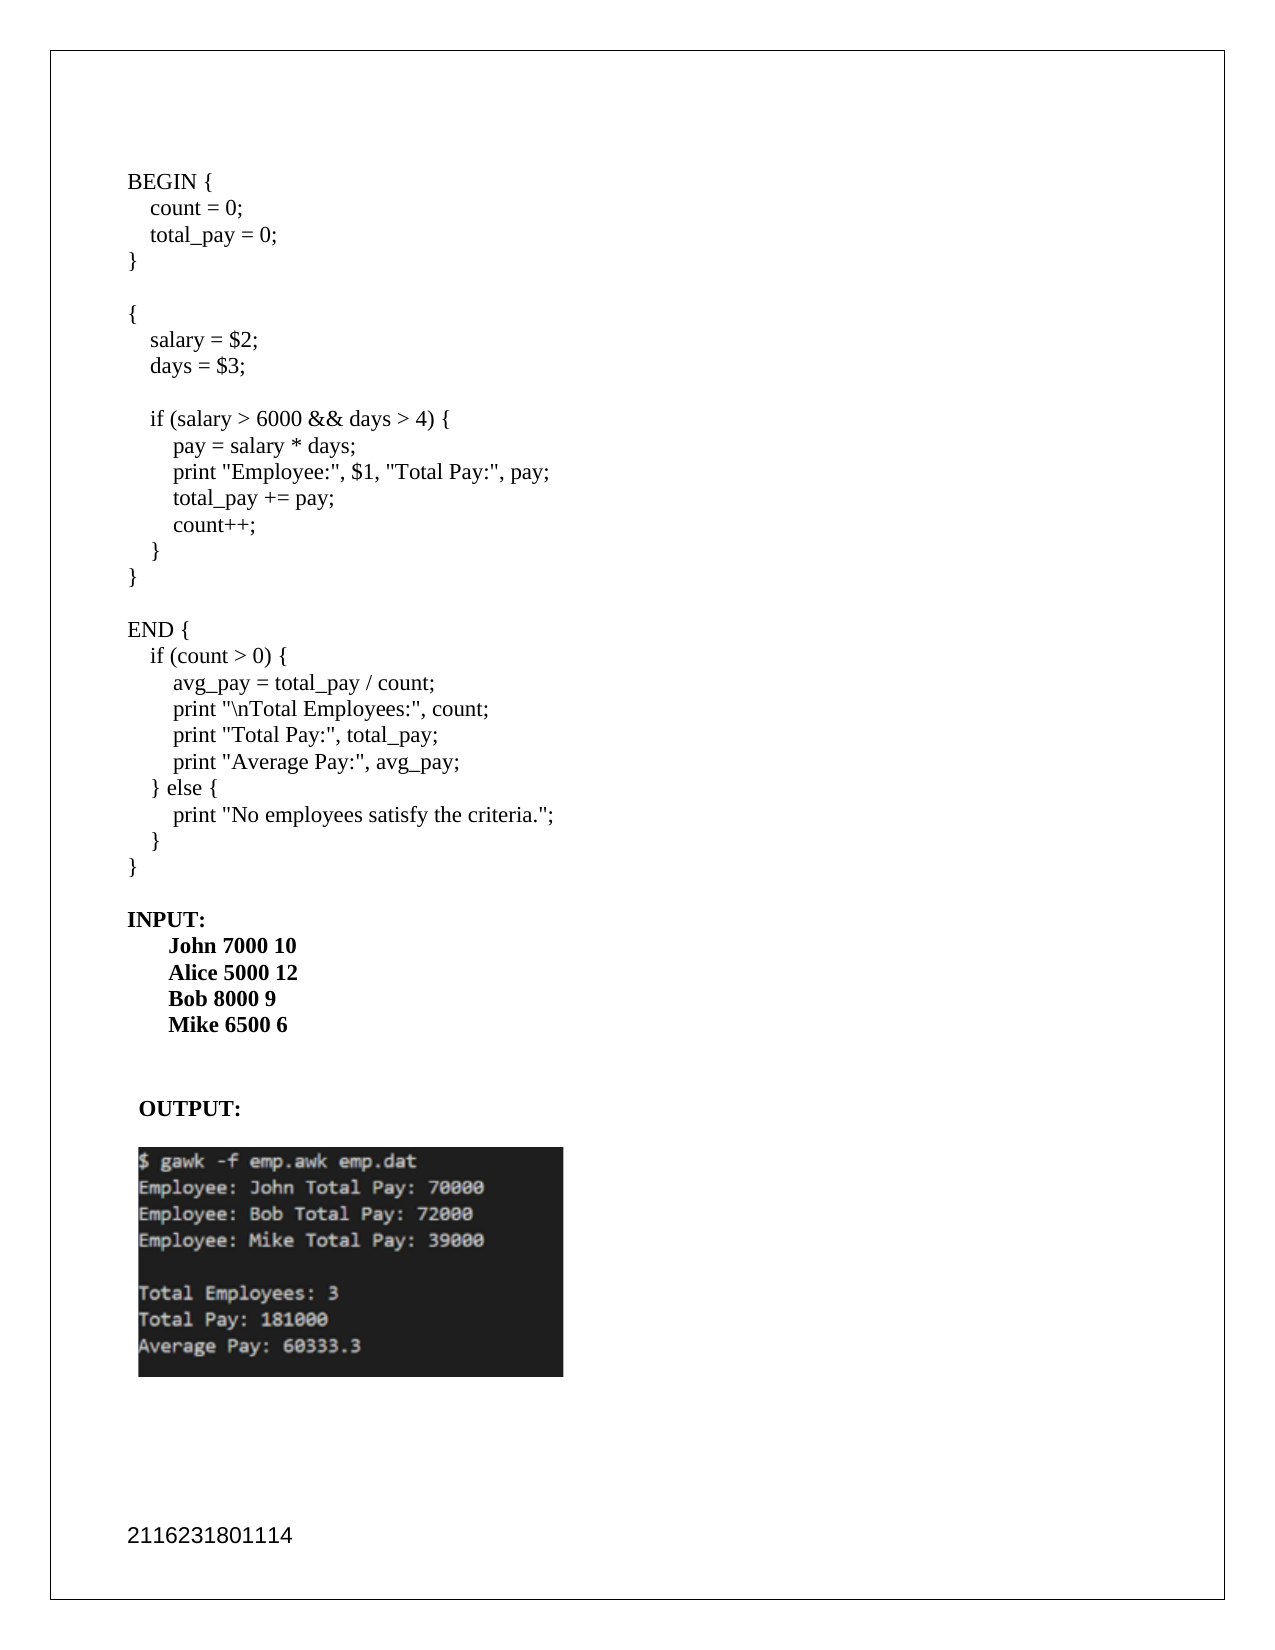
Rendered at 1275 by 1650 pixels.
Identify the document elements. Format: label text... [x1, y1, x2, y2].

text John 7000 10 [168, 932, 1154, 959]
text { [127, 300, 932, 326]
picture [138, 1147, 564, 1377]
text salary = $2; [127, 326, 932, 353]
text } [127, 827, 932, 853]
text total_pay = 0; [127, 221, 932, 247]
text } [127, 247, 932, 273]
text } [127, 563, 932, 590]
text print "No employees satisfy the criteria."; [127, 801, 932, 827]
text Alice 5000 12 [168, 959, 1154, 985]
text count++; [127, 511, 932, 537]
text print "Employee:", $1, "Total Pay:", pay; [127, 458, 932, 484]
text if (count > 0) { [127, 642, 932, 669]
text Bob 8000 9 [168, 985, 1154, 1011]
text total_pay += pay; [127, 484, 932, 511]
text if (salary > 6000 && days > 4) { [127, 405, 932, 432]
text Mike 6500 6 [168, 1011, 1154, 1038]
text } [127, 537, 932, 563]
text } [127, 853, 932, 880]
text count = 0; [127, 194, 932, 221]
text OUTPUT: [127, 1094, 1154, 1121]
text avg_pay = total_pay / count; [127, 669, 932, 695]
text } else { [127, 774, 932, 801]
text print "Average Pay:", avg_pay; [127, 748, 932, 774]
text END { [127, 616, 932, 642]
text days = $3; [127, 353, 932, 379]
text INPUT: [127, 906, 1154, 932]
text BEGIN { [127, 168, 932, 194]
text print "\nTotal Employees:", count; [127, 695, 932, 722]
text pay = salary * days; [127, 432, 932, 458]
text print "Total Pay:", total_pay; [127, 722, 932, 748]
